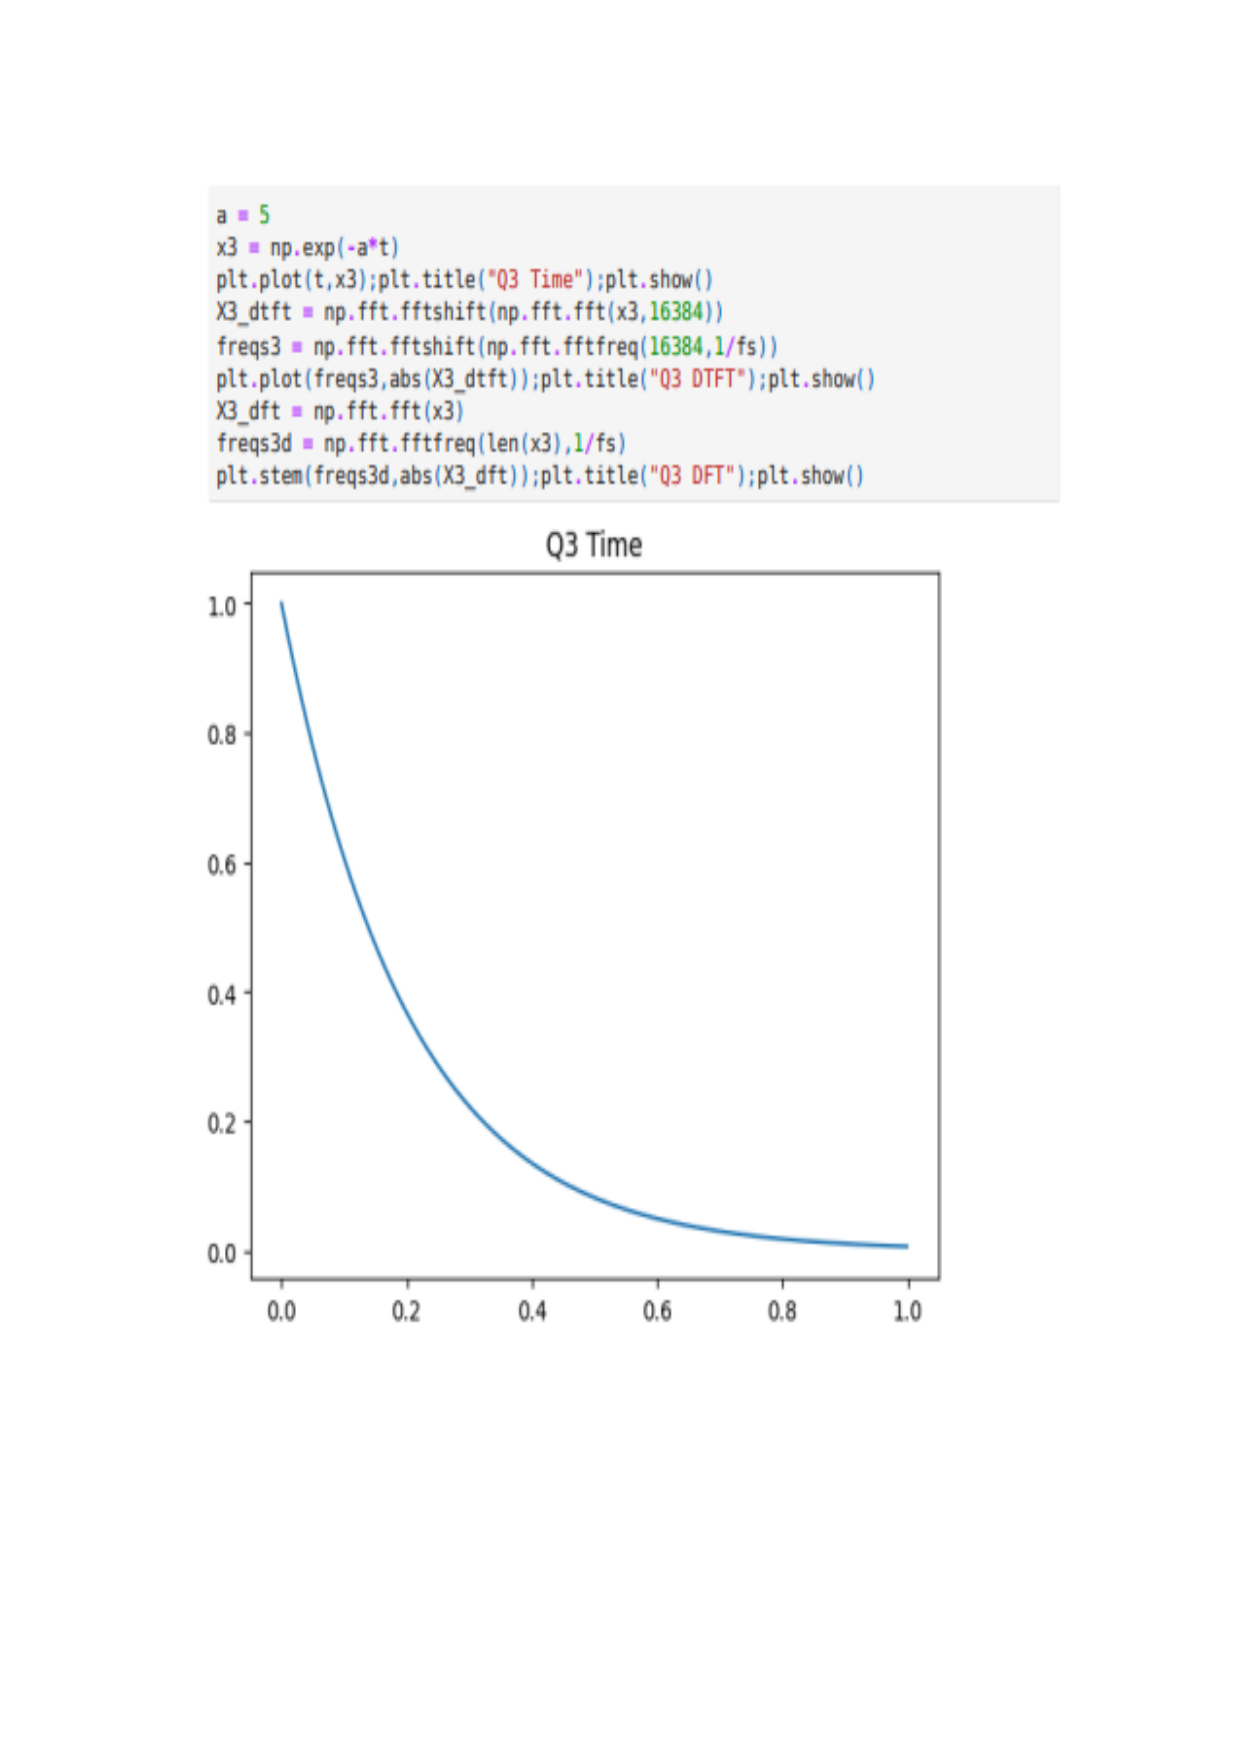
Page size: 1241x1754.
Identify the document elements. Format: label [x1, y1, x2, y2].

picture [150, 150, 1080, 1438]
